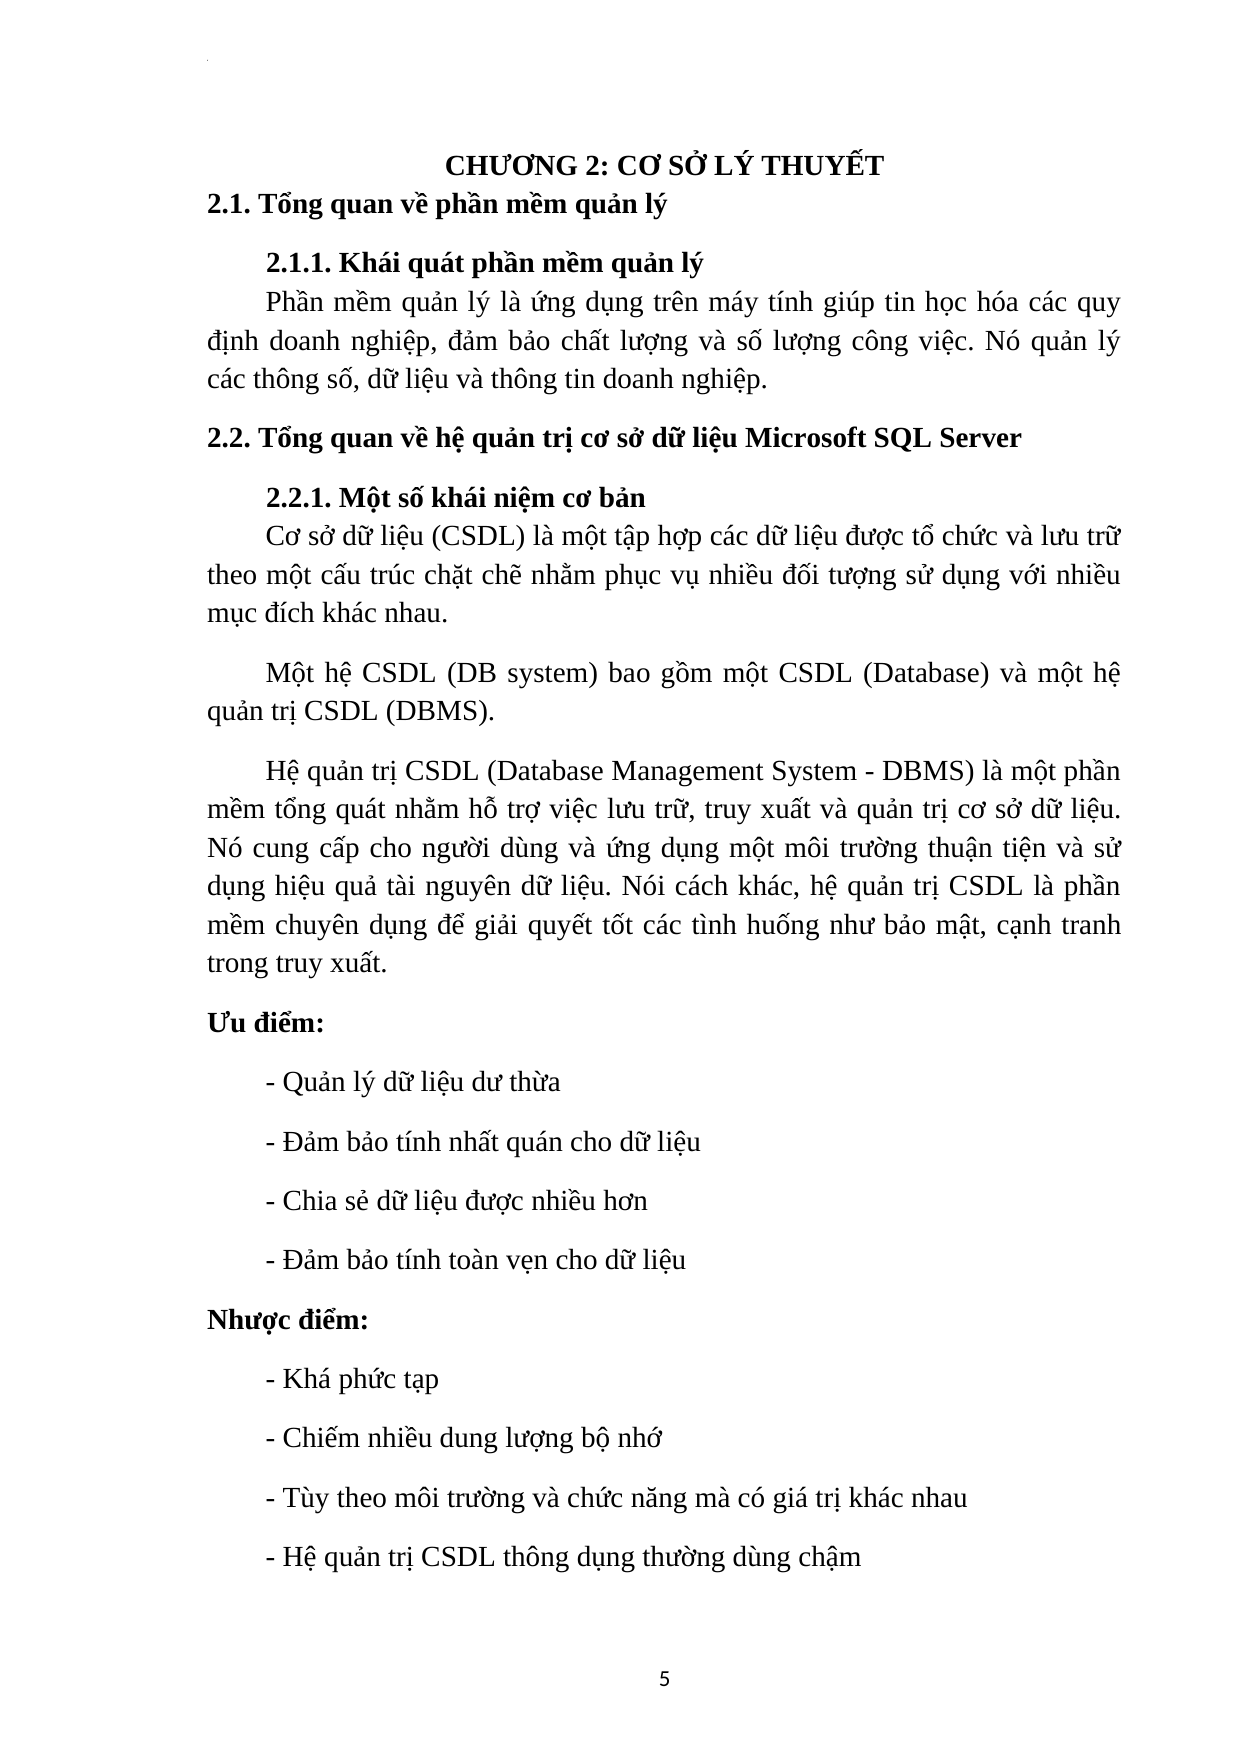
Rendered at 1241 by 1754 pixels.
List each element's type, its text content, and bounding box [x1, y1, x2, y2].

text Hệ quản trị CSDL (Database Management System - DBMS) là một phần mềm tổng quát nhằm hỗ trợ việc lưu trữ, truy xuất và quản trị cơ sở dữ liệu. Nó cung cấp cho người dùng và ứng dụng một môi trường thuận tiện và sử dụng hiệu quả tài nguyên dữ liệu. Nói cách khác, hệ quản trị CSDL là phần mềm chuyên dụng để giải quyết tốt các tình huống như bảo mật, cạnh tranh trong truy xuất. [207, 753, 1122, 979]
text - Hệ quản trị CSDL thông dụng thường dùng chậm [207, 1539, 1122, 1573]
text Cơ sở dữ liệu (CSDL) là một tập hợp các dữ liệu được tổ chức và lưu trữ theo một cấu trúc chặt chẽ nhằm phục vụ nhiều đối tượng sử dụng với nhiều mục đích khác nhau. [207, 518, 1122, 629]
text - Khá phức tạp [207, 1361, 1122, 1395]
subtitle 2.1.1. Khái quát phần mềm quản lý [207, 246, 1122, 279]
text - Quản lý dữ liệu dư thừa [207, 1064, 1122, 1098]
subtitle 2.1. Tổng quan về phần mềm quản lý [207, 186, 1122, 220]
subtitle CHƯƠNG 2: CƠ SỞ LÝ THUYẾT [207, 148, 1122, 181]
subtitle 2.2. Tổng quan về hệ quản trị cơ sở dữ liệu Microsoft SQL Server [207, 421, 1122, 454]
text Phần mềm quản lý là ứng dụng trên máy tính giúp tin học hóa các quy định doanh nghiệp, đảm bảo chất lượng và số lượng công việc. Nó quản lý các thông số, dữ liệu và thông tin doanh nghiệp. [207, 284, 1122, 395]
text - Tùy theo môi trường và chức năng mà có giá trị khác nhau [207, 1480, 1122, 1513]
text - Đảm bảo tính nhất quán cho dữ liệu [207, 1124, 1122, 1157]
text - Chiếm nhiều dung lượng bộ nhớ [207, 1421, 1122, 1454]
text Ưu điểm: [207, 1005, 1122, 1038]
text Nhược điểm: [207, 1302, 1122, 1335]
text - Chia sẻ dữ liệu được nhiều hơn [207, 1183, 1122, 1217]
text Một hệ CSDL (DB system) bao gồm một CSDL (Database) và một hệ quản trị CSDL (DBMS). [207, 655, 1122, 727]
text - Đảm bảo tính toàn vẹn cho dữ liệu [207, 1242, 1122, 1276]
subtitle 2.2.1. Một số khái niệm cơ bản [207, 480, 1122, 513]
